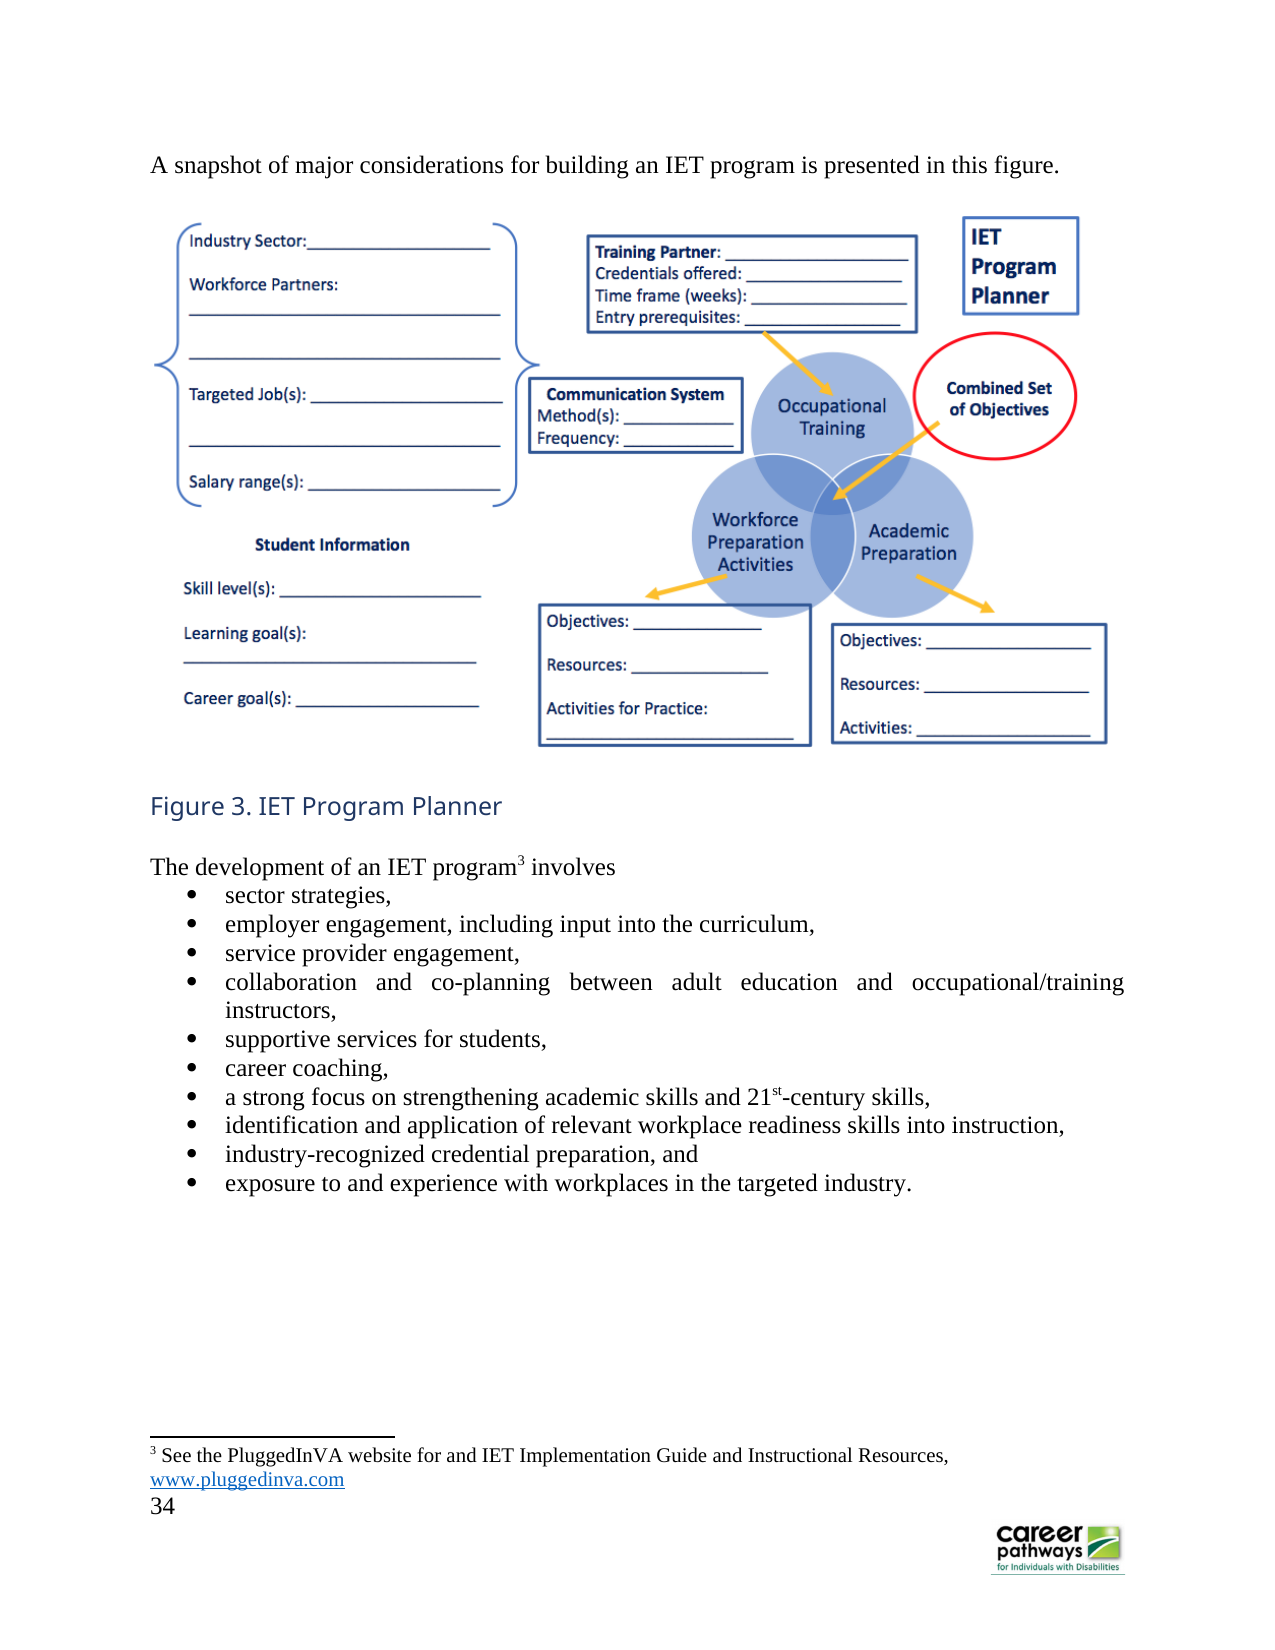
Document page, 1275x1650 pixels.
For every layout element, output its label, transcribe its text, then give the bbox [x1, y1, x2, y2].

list industry-recognized credential preparation, and [187, 1139, 1125, 1168]
list employer engagement, including input into the curriculum, [187, 909, 1125, 938]
list exposure to and experience with workplaces in the targeted industry. [187, 1168, 1125, 1197]
text The development of an IET program involves [150, 852, 1125, 880]
list collaboration and co-planning between adult education and occupational/training instructors, [187, 967, 1125, 1024]
list sector strategies, [187, 880, 1125, 909]
picture [990, 1519, 1125, 1575]
list career coaching, [187, 1053, 1125, 1082]
list a strong focus on strengthening academic skills and 21st-century skills, [187, 1082, 1125, 1110]
text A snapshot of major considerations for building an IET program is presented in this figure. [150, 150, 1125, 179]
list identification and application of relevant workplace readiness skills into instruction, [187, 1110, 1125, 1139]
picture [150, 207, 1125, 756]
list supportive services for students, [187, 1024, 1125, 1053]
list service provider engagement, [187, 938, 1125, 967]
subtitle Figure 3. IET Program Planner [150, 789, 1125, 823]
